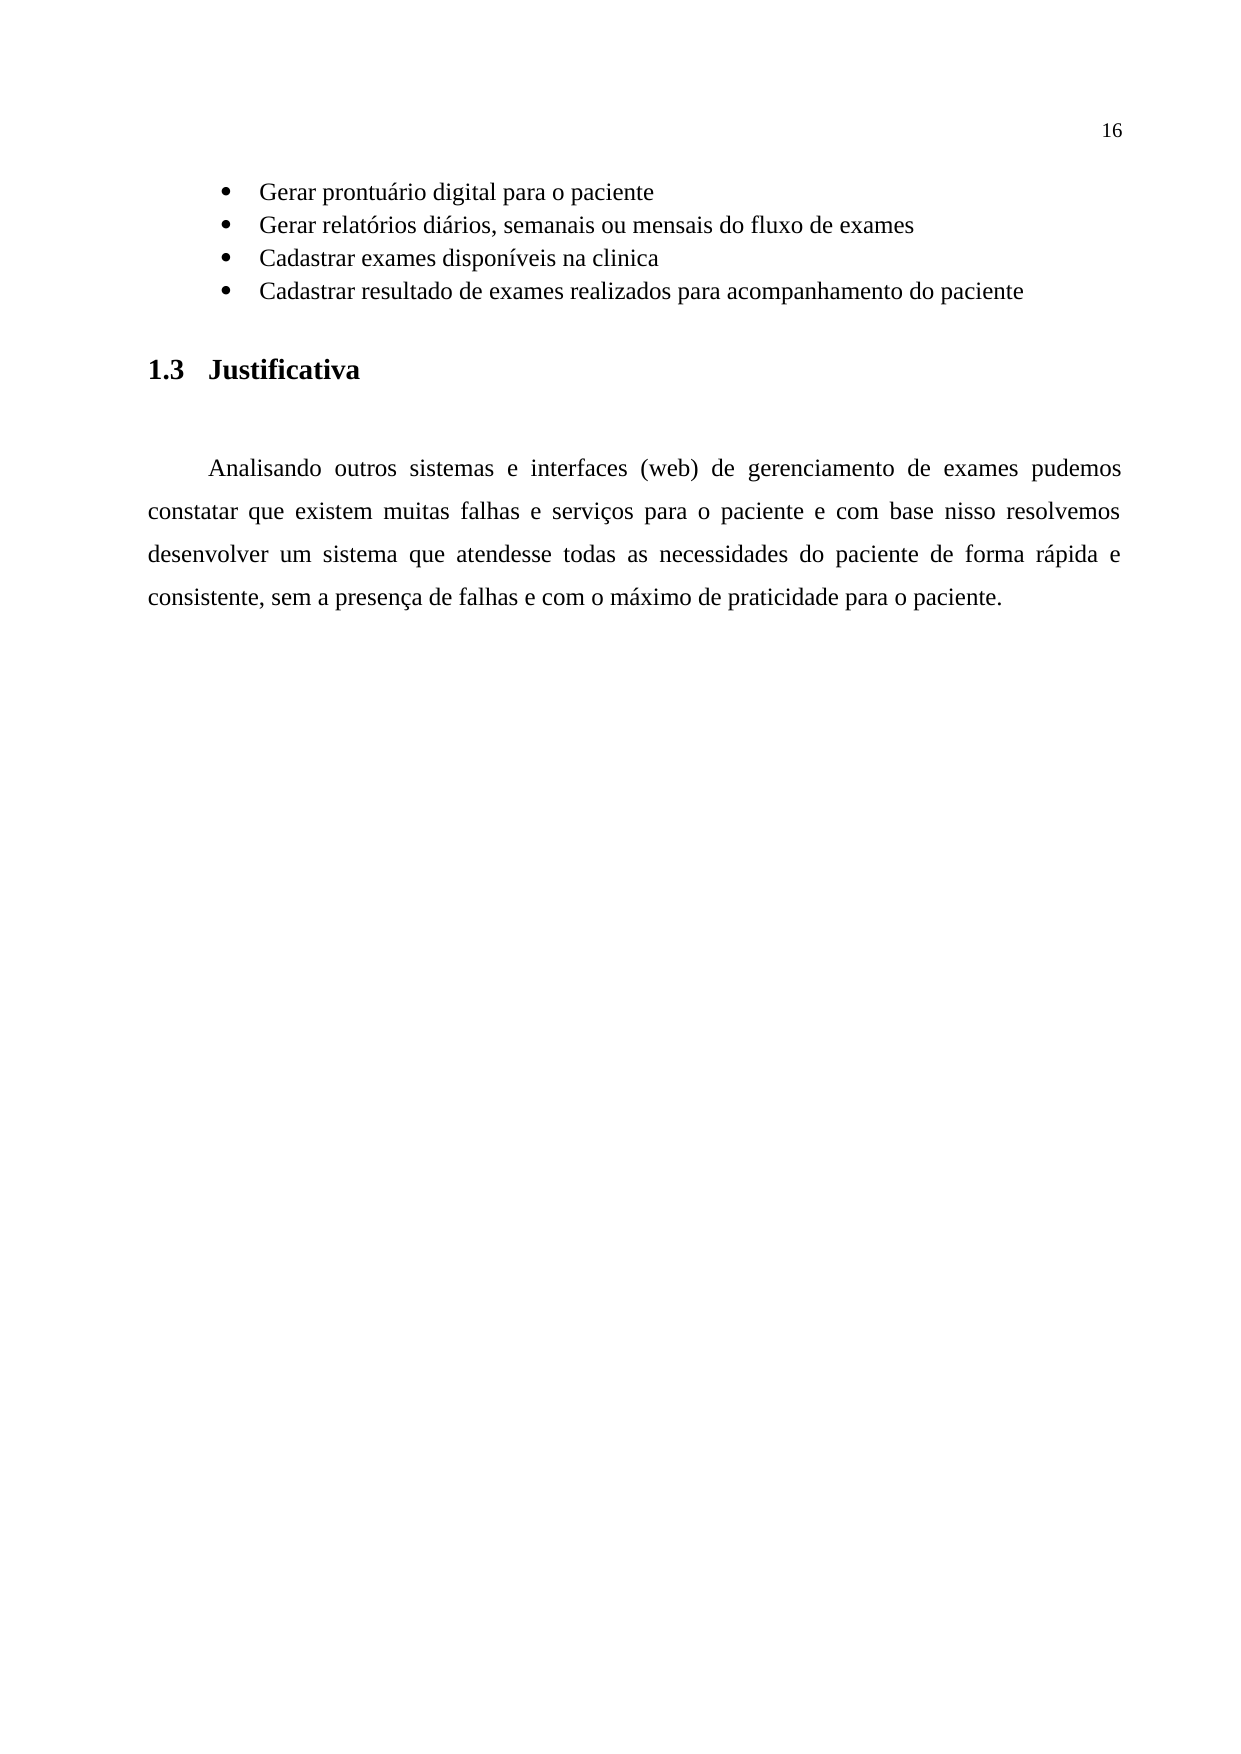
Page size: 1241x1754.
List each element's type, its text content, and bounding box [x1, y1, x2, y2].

list Gerar prontuário digital para o paciente [222, 177, 1122, 206]
list Cadastrar exames disponíveis na clinica [222, 243, 1122, 272]
list Cadastrar resultado de exames realizados para acompanhamento do paciente [222, 276, 1122, 305]
text Analisando outros sistemas e interfaces (web) de gerenciamento de exames pudemos constatar que existem muitas falhas e serviços para o paciente e com base nisso resolvemos desenvolver um sistema que atendesse todas as necessidades do paciente de forma rápida e consistente, sem a presença de falhas e com o máximo de praticidade para o paciente. [148, 453, 1122, 611]
list Gerar relatórios diários, semanais ou mensais do fluxo de exames [222, 210, 1122, 239]
subtitle Justificativa [148, 352, 1122, 386]
